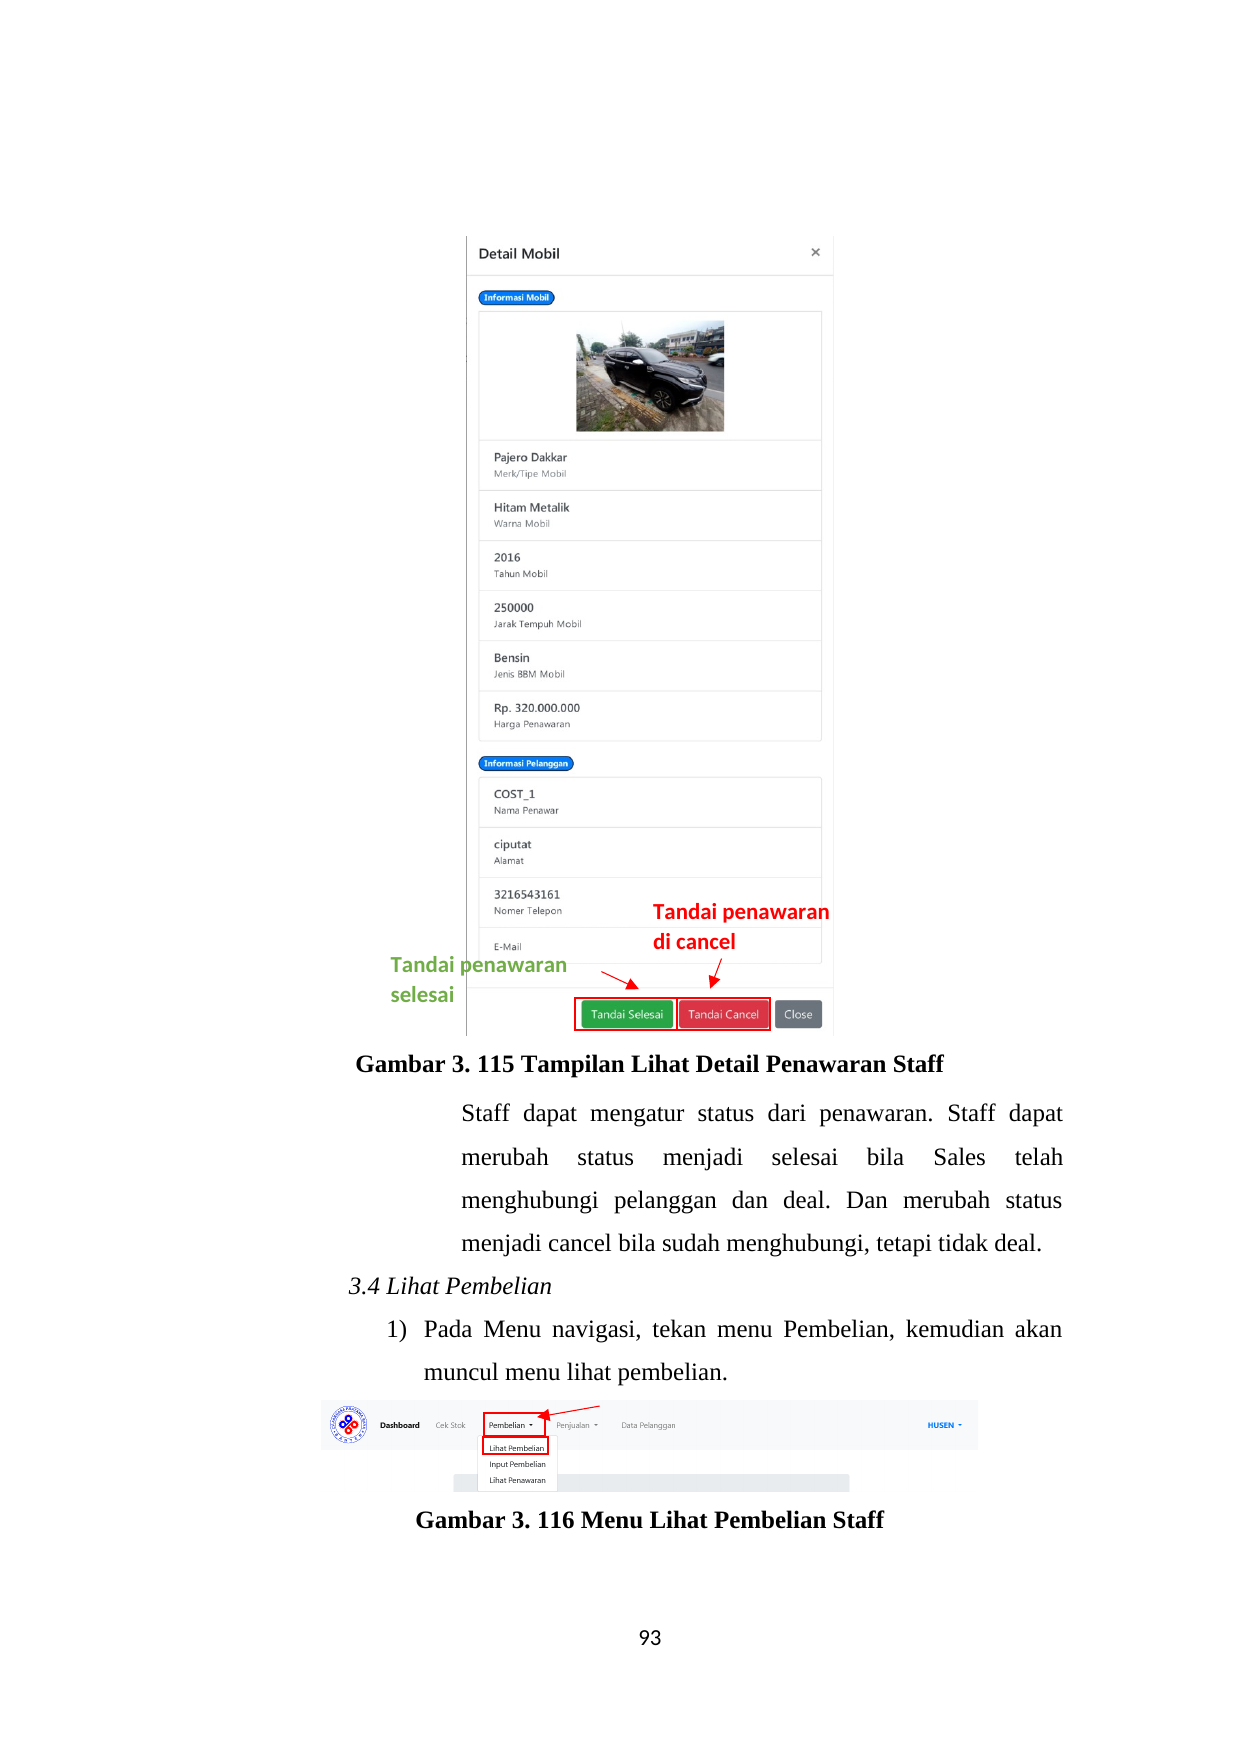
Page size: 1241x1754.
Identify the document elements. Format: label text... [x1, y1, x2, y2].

picture [466, 236, 834, 1036]
text Gambar 3. 116 Menu Lihat Pembelian Staff [236, 1505, 1063, 1534]
picture [321, 1400, 979, 1492]
text Gambar 3. 115 Tampilan Lihat Detail Penawaran Staff [236, 1049, 1063, 1078]
text Staff dapat mengatur status dari penawaran. Staff dapat merubah status menjadi selesai bila Sales telah menghubungi pelanggan dan deal. Dan merubah status menjadi cancel bila sudah menghubungi, tetapi tidak deal. [461, 1098, 1063, 1257]
list Pada Menu navigasi, tekan menu Pembelian, kemudian akan muncul menu lihat pembelian. [386, 1314, 1063, 1386]
list 3.4 Lihat Pembelian [349, 1271, 1063, 1300]
